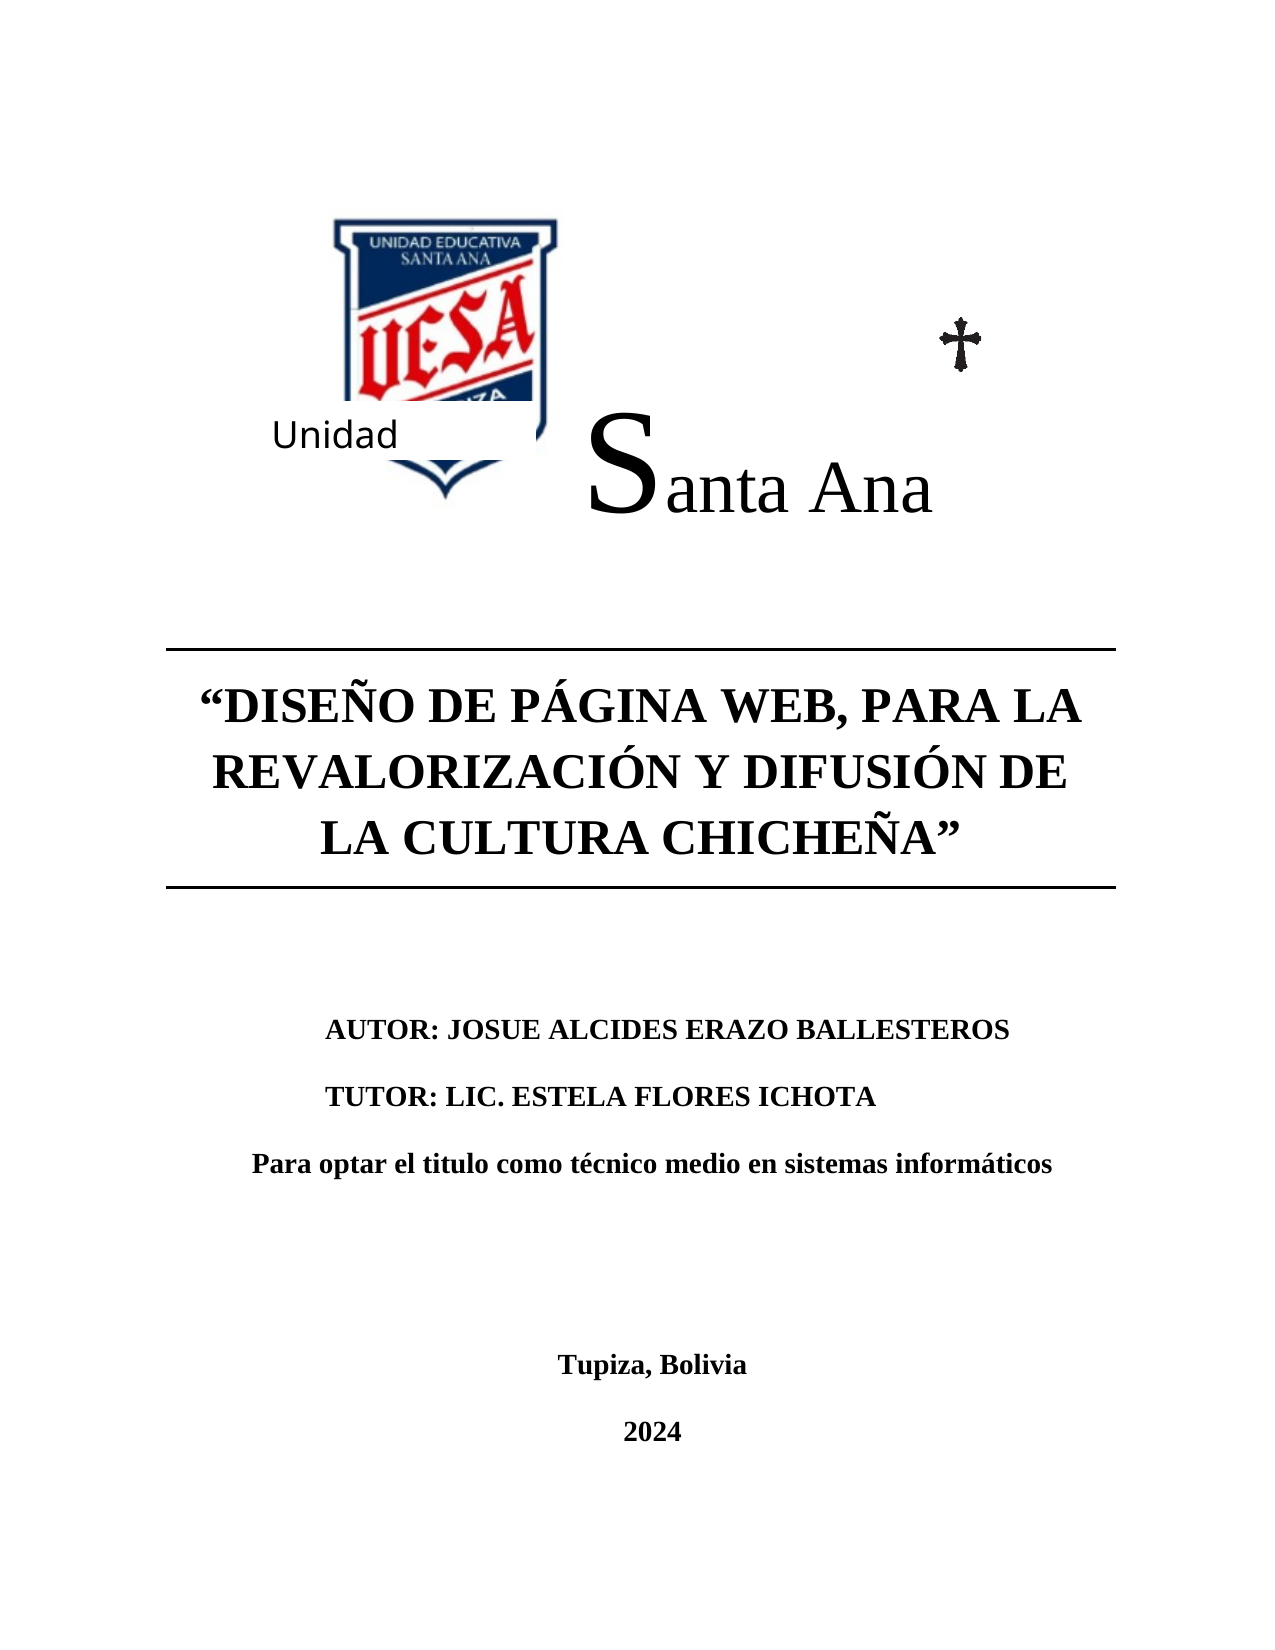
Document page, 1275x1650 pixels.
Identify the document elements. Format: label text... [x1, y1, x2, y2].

text AUTOR: JOSUE ALCIDES ERAZO BALLESTEROS [177, 1012, 1127, 1046]
table_header “DISEÑO DE PÁGINA WEB, PARA LA REVALORIZACIÓN Y DIFUSIÓN DE LA CULTURA CHICHEÑA” [166, 651, 1116, 886]
text 2024 [177, 1414, 1127, 1448]
text TUTOR: LIC. ESTELA FLORES ICHOTA [177, 1079, 1127, 1113]
text Tupiza, Bolivia [177, 1347, 1127, 1381]
text Santa Ana [177, 372, 1127, 545]
picture [325, 207, 563, 509]
text Para optar el titulo como técnico medio en sistemas informáticos [177, 1146, 1127, 1180]
picture [939, 317, 982, 372]
